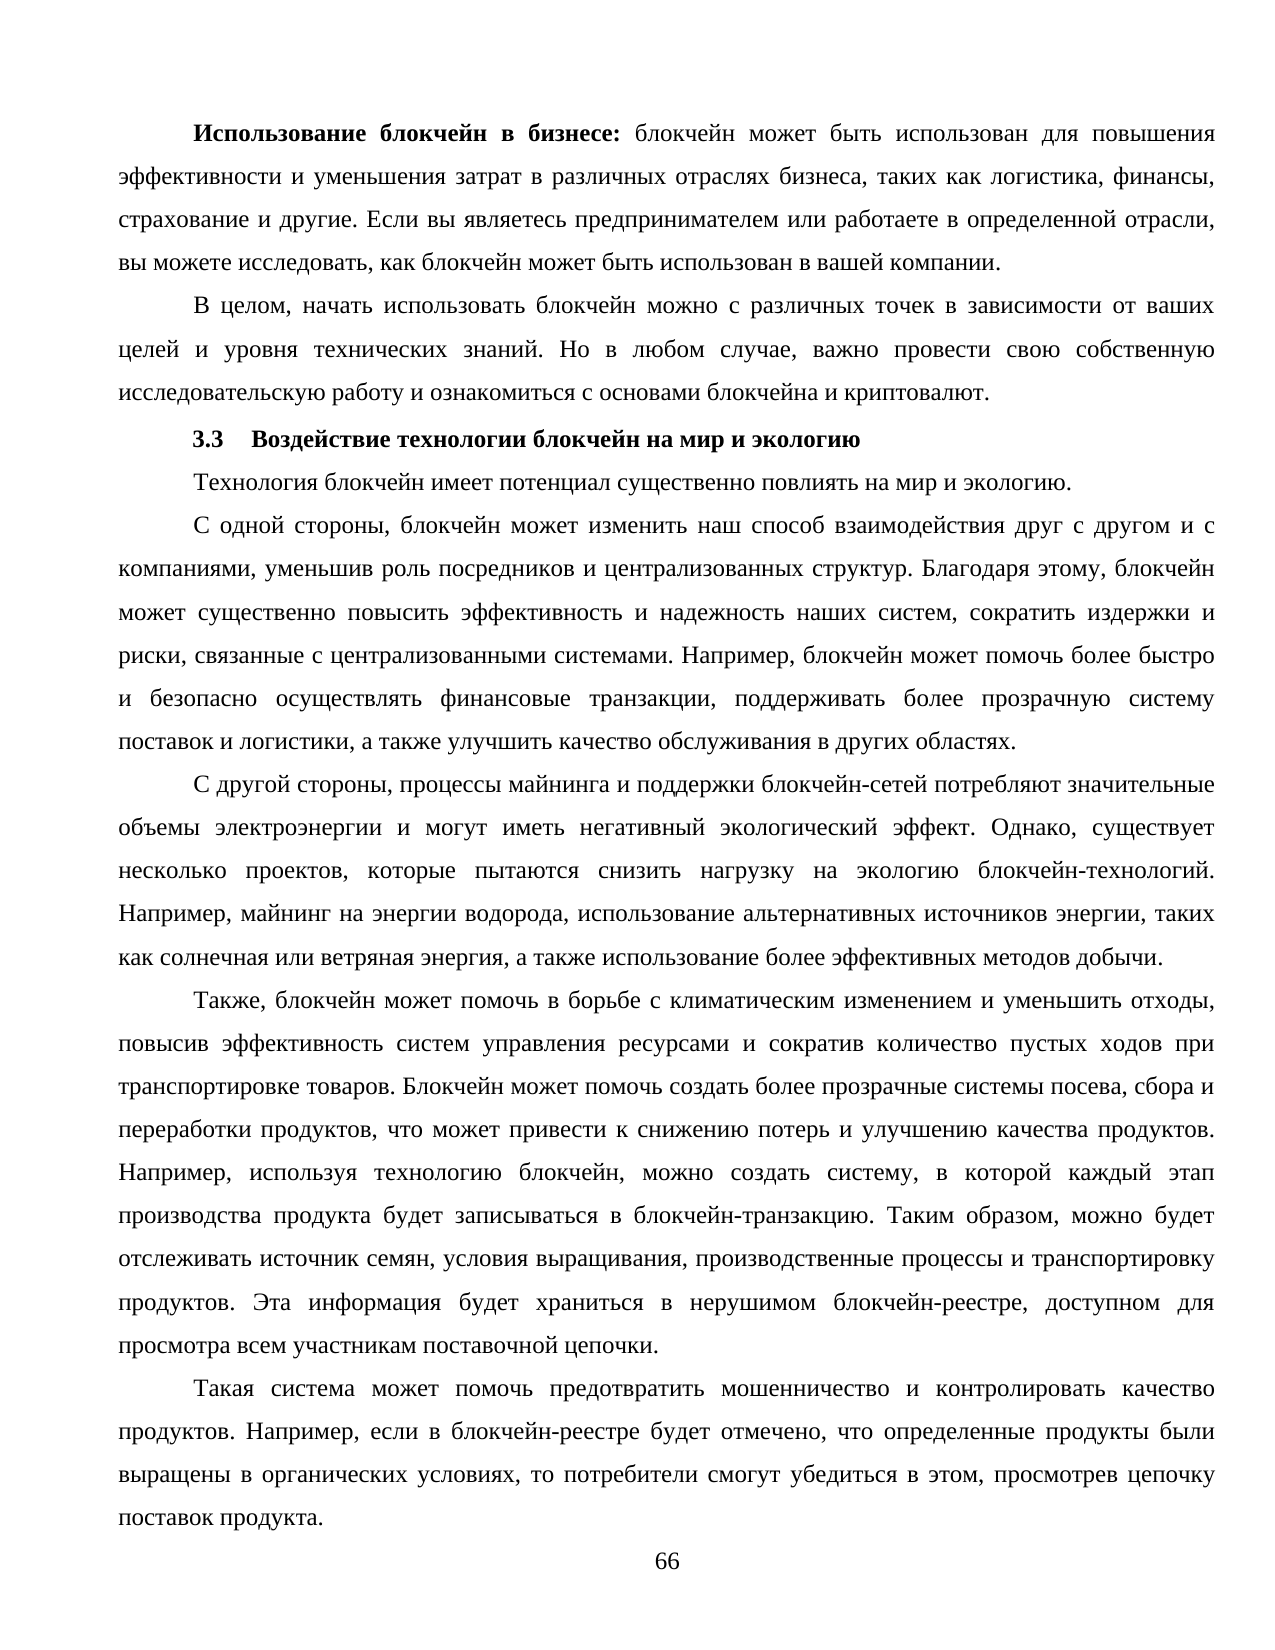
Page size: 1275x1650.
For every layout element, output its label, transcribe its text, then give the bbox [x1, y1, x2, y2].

subtitle Воздействие технологии блокчейн на мир и экологию [192, 424, 1216, 453]
text Технология блокчейн имеет потенциал существенно повлиять на мир и экологию. [118, 467, 1216, 496]
text Также, блокчейн может помочь в борьбе с климатическим изменением и уменьшить отходы, повысив эффективность систем управления ресурсами и сократив количество пустых ходов при транспортировке товаров. Блокчейн может помочь создать более прозрачные системы посева, сбора и переработки продуктов, что может привести к снижению потерь и улучшению качества продуктов. Например, используя технологию блокчейн, можно создать систему, в которой каждый этап производства продукта будет записываться в блокчейн-транзакцию. Таким образом, можно будет отслеживать источник семян, условия выращивания, производственные процессы и транспортировку продуктов. Эта информация будет храниться в нерушимом блокчейн-реестре, доступном для просмотра всем участникам поставочной цепочки. [118, 985, 1216, 1358]
text С другой стороны, процессы майнинга и поддержки блокчейн-сетей потребляют значительные объемы электроэнергии и могут иметь негативный экологический эффект. Однако, существует несколько проектов, которые пытаются снизить нагрузку на экологию блокчейн-технологий. Например, майнинг на энергии водорода, использование альтернативных источников энергии, таких как солнечная или ветряная энергия, а также использование более эффективных методов добычи. [118, 769, 1216, 970]
text Такая система может помочь предотвратить мошенничество и контролировать качество продуктов. Например, если в блокчейн-реестре будет отмечено, что определенные продукты были выращены в органических условиях, то потребители смогут убедиться в этом, просмотрев цепочку поставок продукта. [118, 1373, 1216, 1531]
text С одной стороны, блокчейн может изменить наш способ взаимодействия друг с другом и с компаниями, уменьшив роль посредников и централизованных структур. Благодаря этому, блокчейн может существенно повысить эффективность и надежность наших систем, сократить издержки и риски, связанные с централизованными системами. Например, блокчейн может помочь более быстро и безопасно осуществлять финансовые транзакции, поддерживать более прозрачную систему поставок и логистики, а также улучшить качество обслуживания в других областях. [118, 510, 1216, 755]
text Использование блокчейн в бизнесе: блокчейн может быть использован для повышения эффективности и уменьшения затрат в различных отраслях бизнеса, таких как логистика, финансы, страхование и другие. Если вы являетесь предпринимателем или работаете в определенной отрасли, вы можете исследовать, как блокчейн может быть использован в вашей компании. [118, 118, 1216, 276]
text В целом, начать использовать блокчейн можно с различных точек в зависимости от ваших целей и уровня технических знаний. Но в любом случае, важно провести свою собственную исследовательскую работу и ознакомиться с основами блокчейна и криптовалют. [118, 291, 1216, 406]
